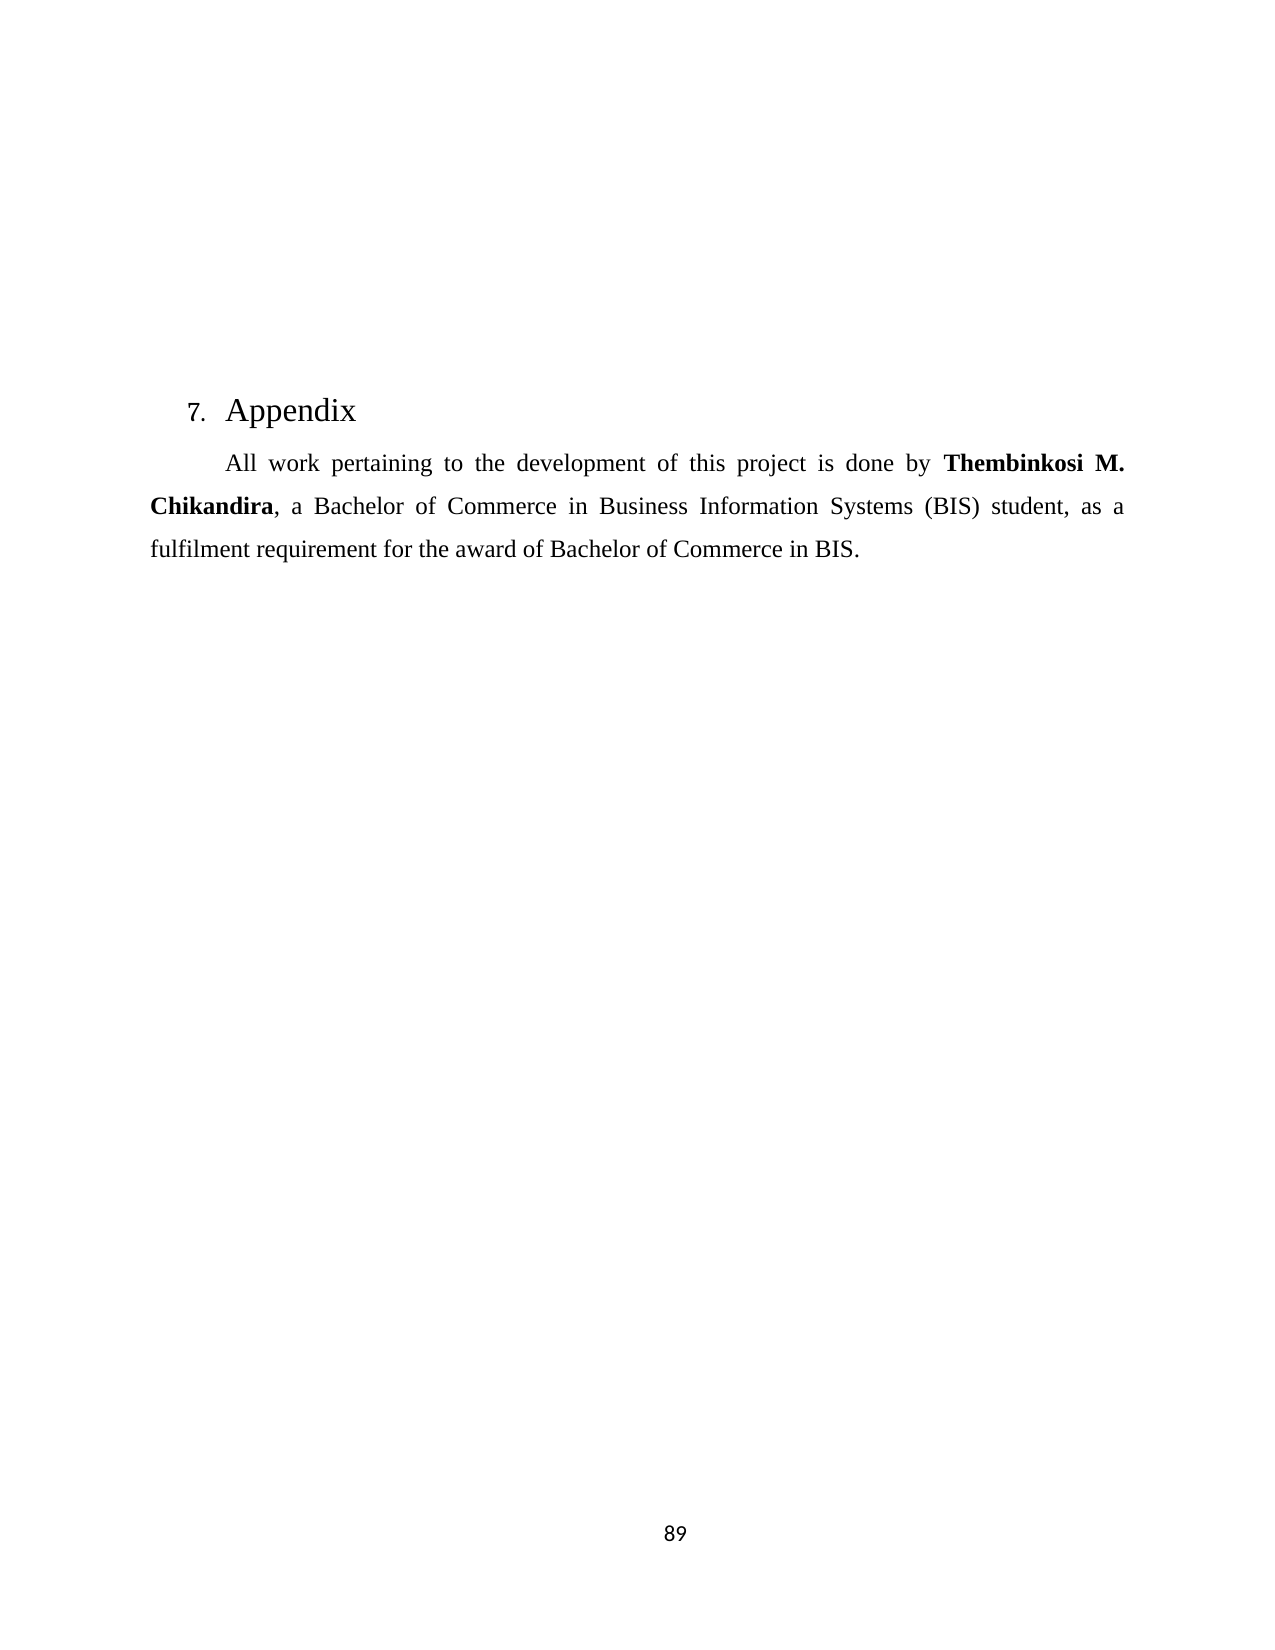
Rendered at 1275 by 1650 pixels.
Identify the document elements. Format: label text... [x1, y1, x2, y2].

subtitle Appendix [187, 391, 1125, 429]
text All work pertaining to the development of this project is done by Thembinkosi M. Chikandira, a Bachelor of Commerce in Business Information Systems (BIS) student, as a fulfilment requirement for the award of Bachelor of Commerce in BIS. [150, 448, 1125, 563]
